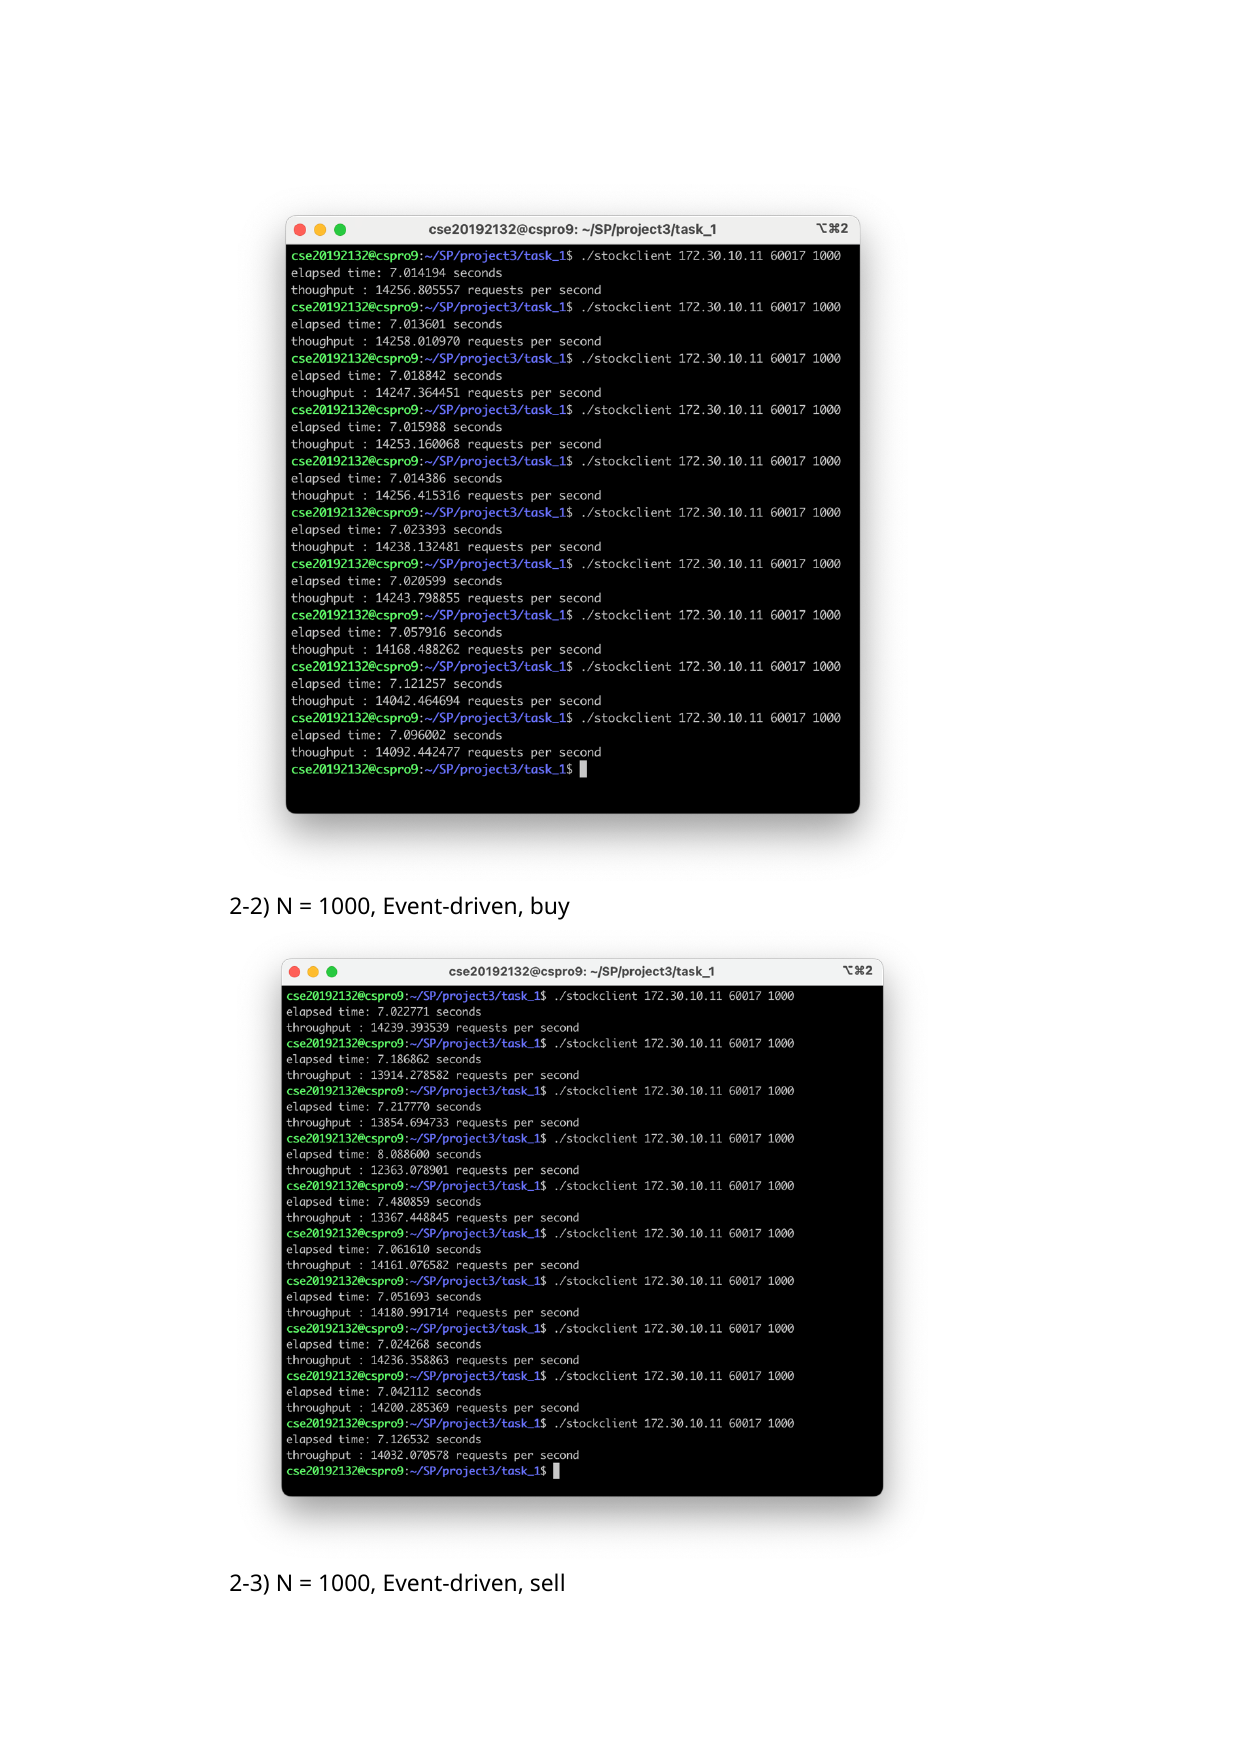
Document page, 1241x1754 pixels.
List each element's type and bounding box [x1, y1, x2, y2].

picture [229, 177, 916, 888]
picture [229, 923, 935, 1565]
list [192, 177, 1090, 1598]
